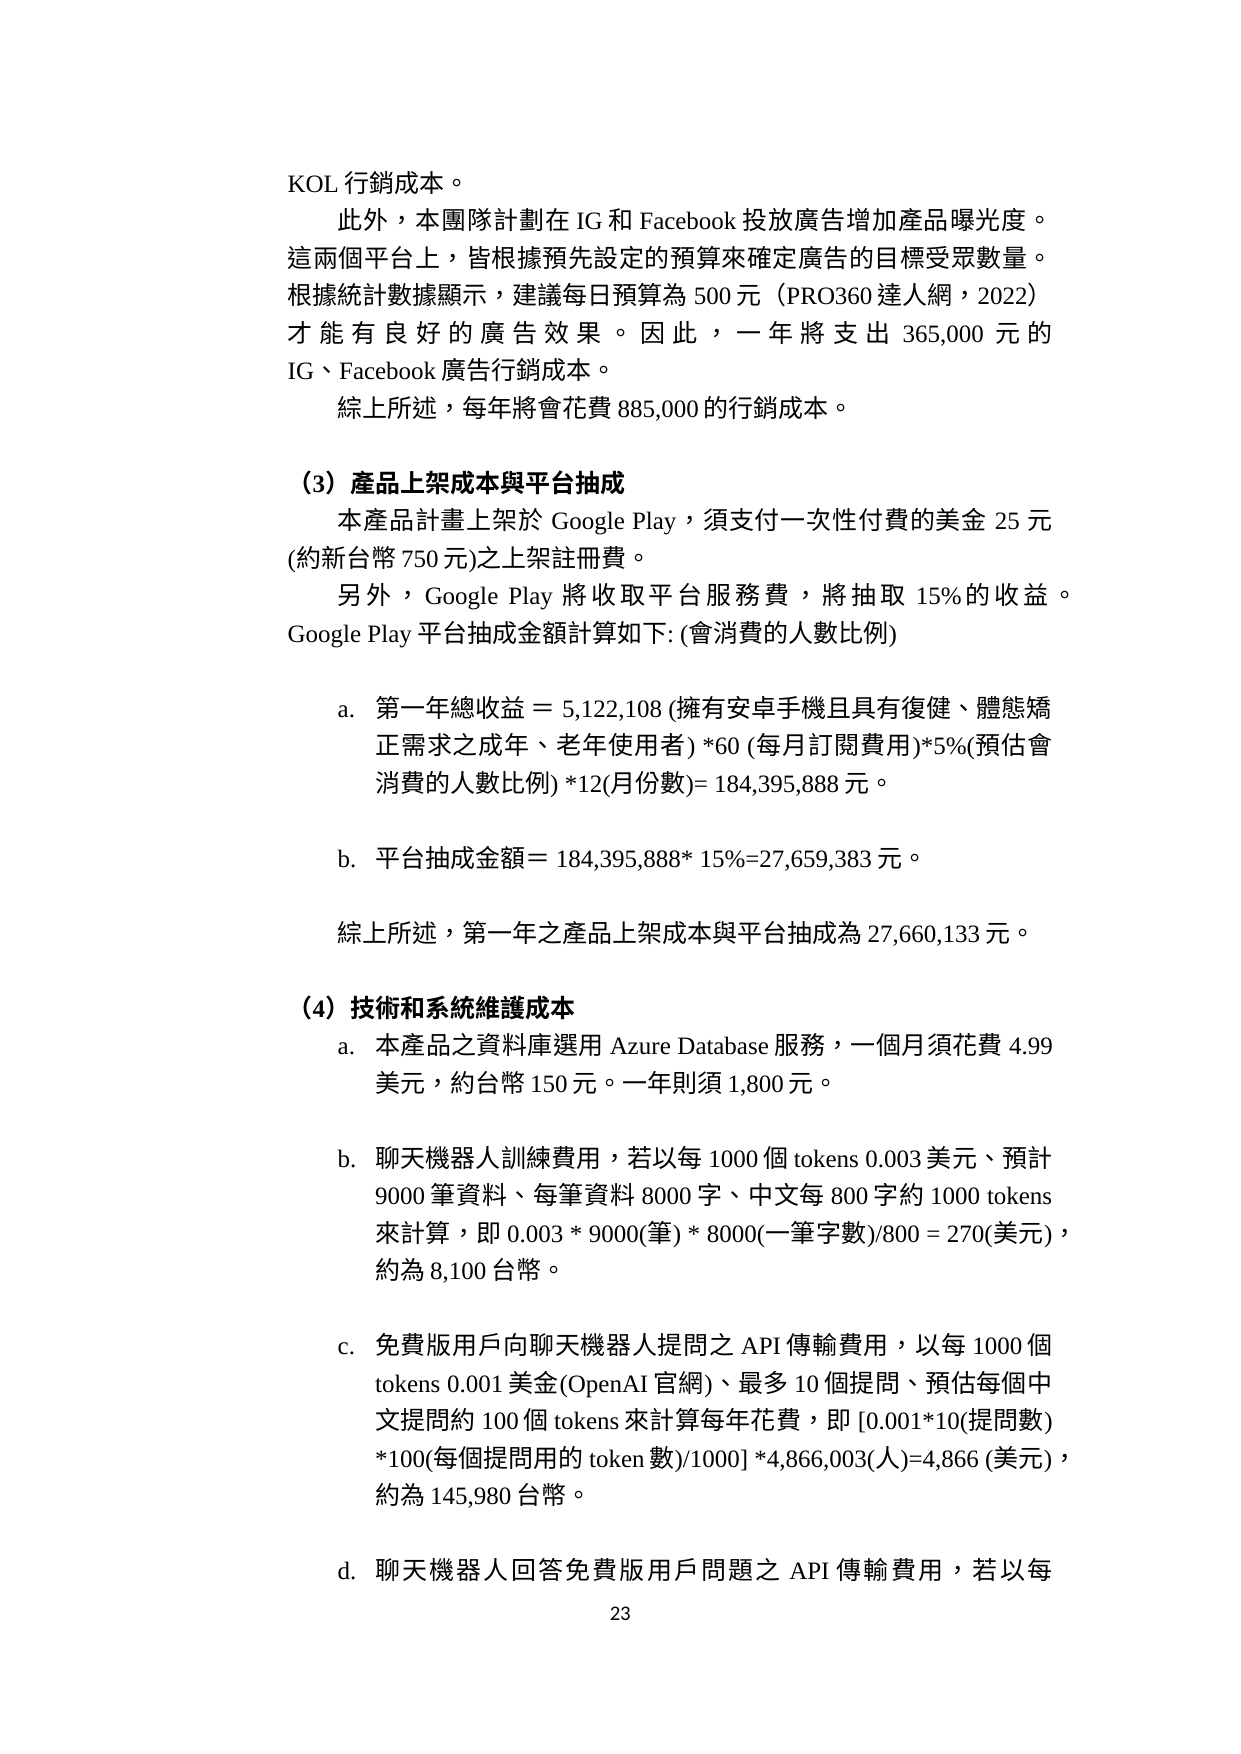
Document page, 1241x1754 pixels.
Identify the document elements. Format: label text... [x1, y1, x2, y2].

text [287, 162, 1053, 200]
text （4）技術和系統維護成本 [237, 987, 1053, 1025]
text （3）產品上架成本與平台抽成 [237, 462, 1053, 500]
list 本產品之資料庫選用Azure Database服務，一個月須花費4.99美元，約台幣150元。一年則須1,800元。 [337, 1025, 1053, 1100]
list 第一年總收益 ＝ 5,122,108 (擁有安卓手機且具有復健、體態矯正需求之成年、老年使用者) *60 (每月訂閱費用)*5%(預估會消費的人數比例) *12(月份數)= 184,395,888元。 [337, 687, 1053, 800]
list 平台抽成金額＝ 184,395,888* 15%=27,659,383元。 [337, 837, 1053, 875]
list 聊天機器人訓練費用，若以每1000個tokens 0.003美元、預計9000筆資料、每筆資料8000字、中文每800字約1000 tokens來計算，即0.003 * 9000(筆) * 8000(一筆字數)/800 = 270(美元)，約為8,100台幣。 [337, 1137, 1053, 1287]
text 綜上所述，每年將會花費885,000的行銷成本。 [287, 387, 1053, 425]
list 免費版用戶向聊天機器人提問之API傳輸費用，以每1000個tokens 0.001美金(OpenAI官網)、最多10個提問、預估每個中文提問約100個tokens來計算每年花費，即 [0.001*10(提問數)*100(每個提問用的token數)/1000] *4,866,003(人)=4,866 (美元)，約為145,980台幣。 [337, 1325, 1053, 1512]
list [337, 1550, 1053, 1587]
text 此外，本團隊計劃在IG和Facebook投放廣告增加產品曝光度。這兩個平台上，皆根據預先設定的預算來確定廣告的目標受眾數量。根據統計數據顯示，建議每日預算為500元（PRO360達人網，2022）才能有良好的廣告效果。因此，一年將支出365,000元的IG、Facebook廣告行銷成本。 [287, 200, 1053, 387]
text 另外，Google Play將收取平台服務費，將抽取15%的收益。Google Play平台抽成金額計算如下: (會消費的人數比例) [287, 575, 1053, 650]
text 本產品計畫上架於 Google Play，須支付一次性付費的美金 25 元(約新台幣750元)之上架註冊費。 [287, 500, 1053, 575]
text 綜上所述，第一年之產品上架成本與平台抽成為27,660,133元。 [287, 912, 1053, 950]
